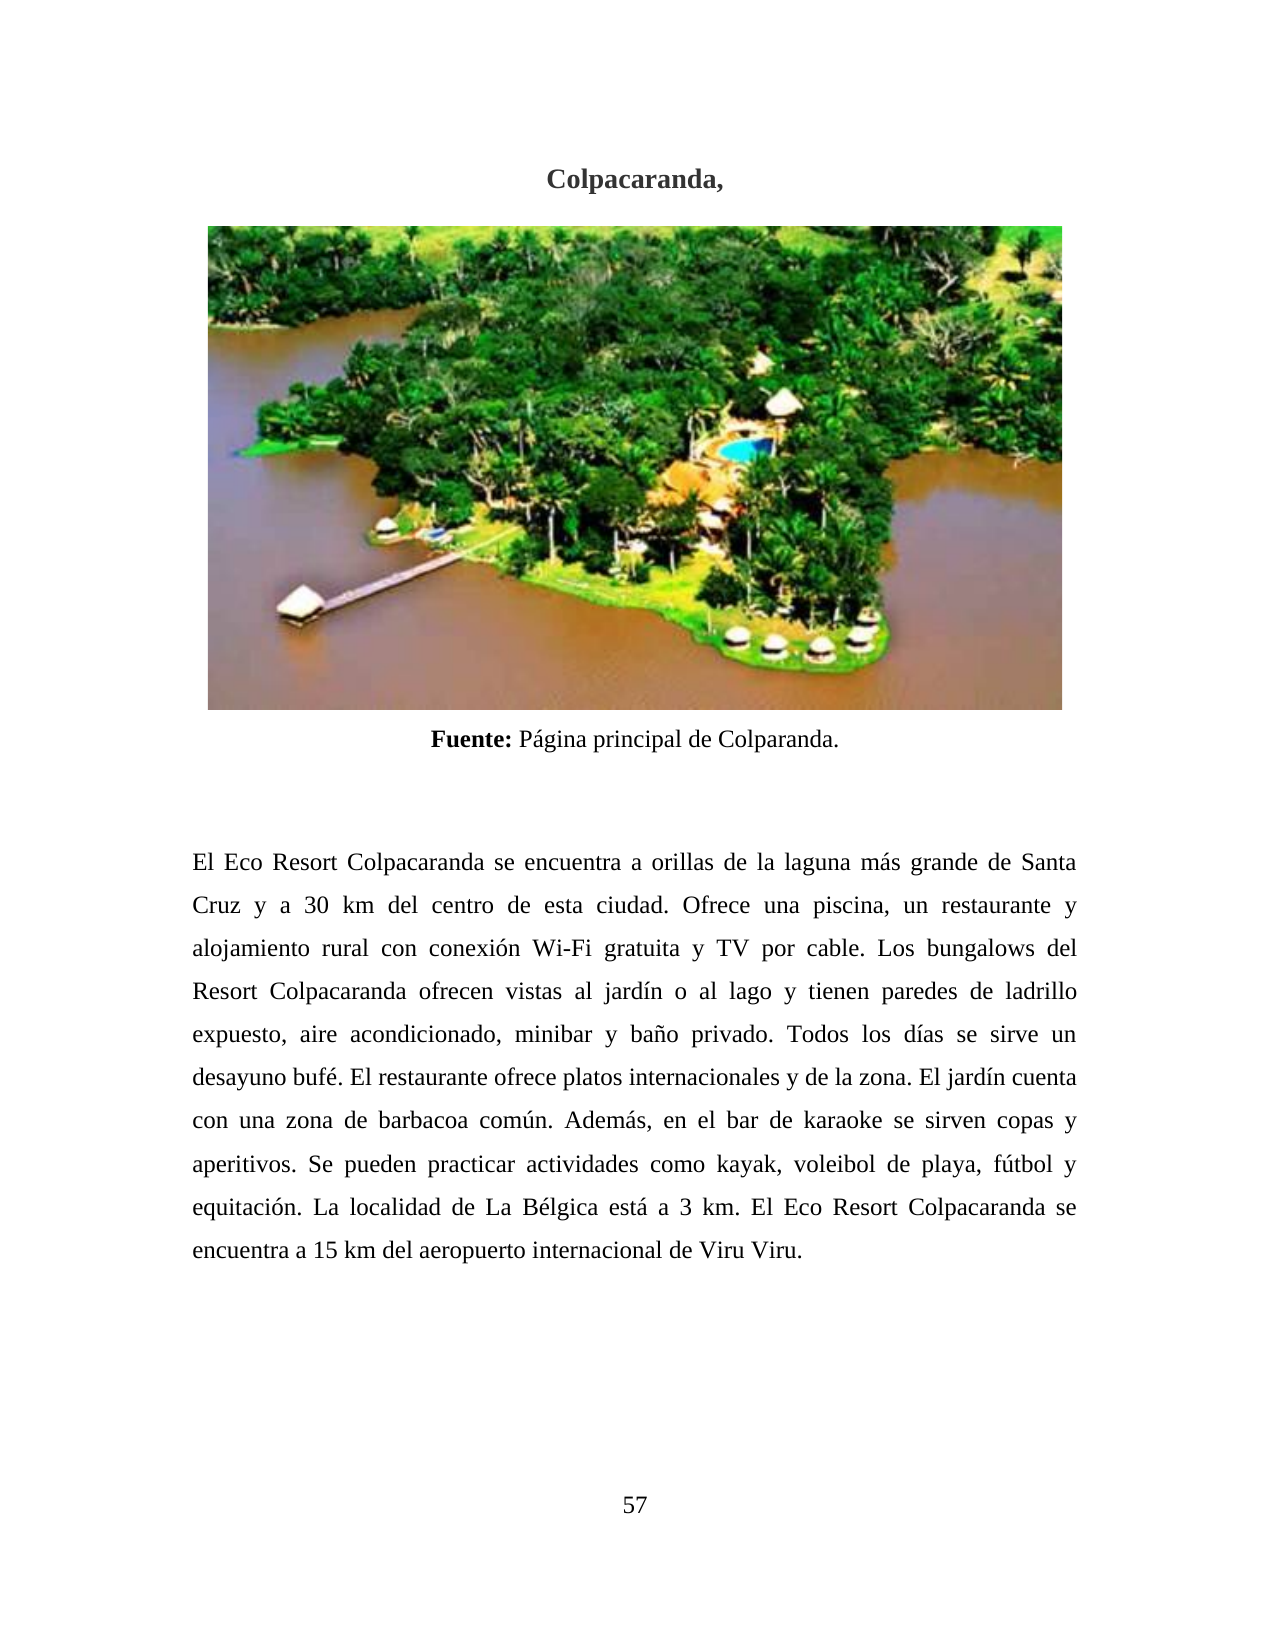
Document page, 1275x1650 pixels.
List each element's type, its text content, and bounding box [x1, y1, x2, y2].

text Colpacaranda, [192, 162, 1078, 195]
text El Eco Resort Colpacaranda se encuentra a orillas de la laguna más grande de Santa Cruz y a 30 km del centro de esta ciudad. Ofrece una piscina, un restaurante y alojamiento rural con conexión Wi-Fi gratuita y TV por cable. Los bungalows del Resort Colpacaranda ofrecen vistas al jardín o al lago y tienen paredes de ladrillo expuesto, aire acondicionado, minibar y baño privado. Todos los días se sirve un desayuno bufé. El restaurante ofrece platos internacionales y de la zona. El jardín cuenta con una zona de barbacoa común. Además, en el bar de karaoke se sirven copas y aperitivos. Se pueden practicar actividades como kayak, voleibol de playa, fútbol y equitación. La localidad de La Bélgica está a 3 km. El Eco Resort Colpacaranda se encuentra a 15 km del aeropuerto internacional de Viru Viru. [192, 847, 1078, 1264]
picture [207, 226, 1063, 710]
